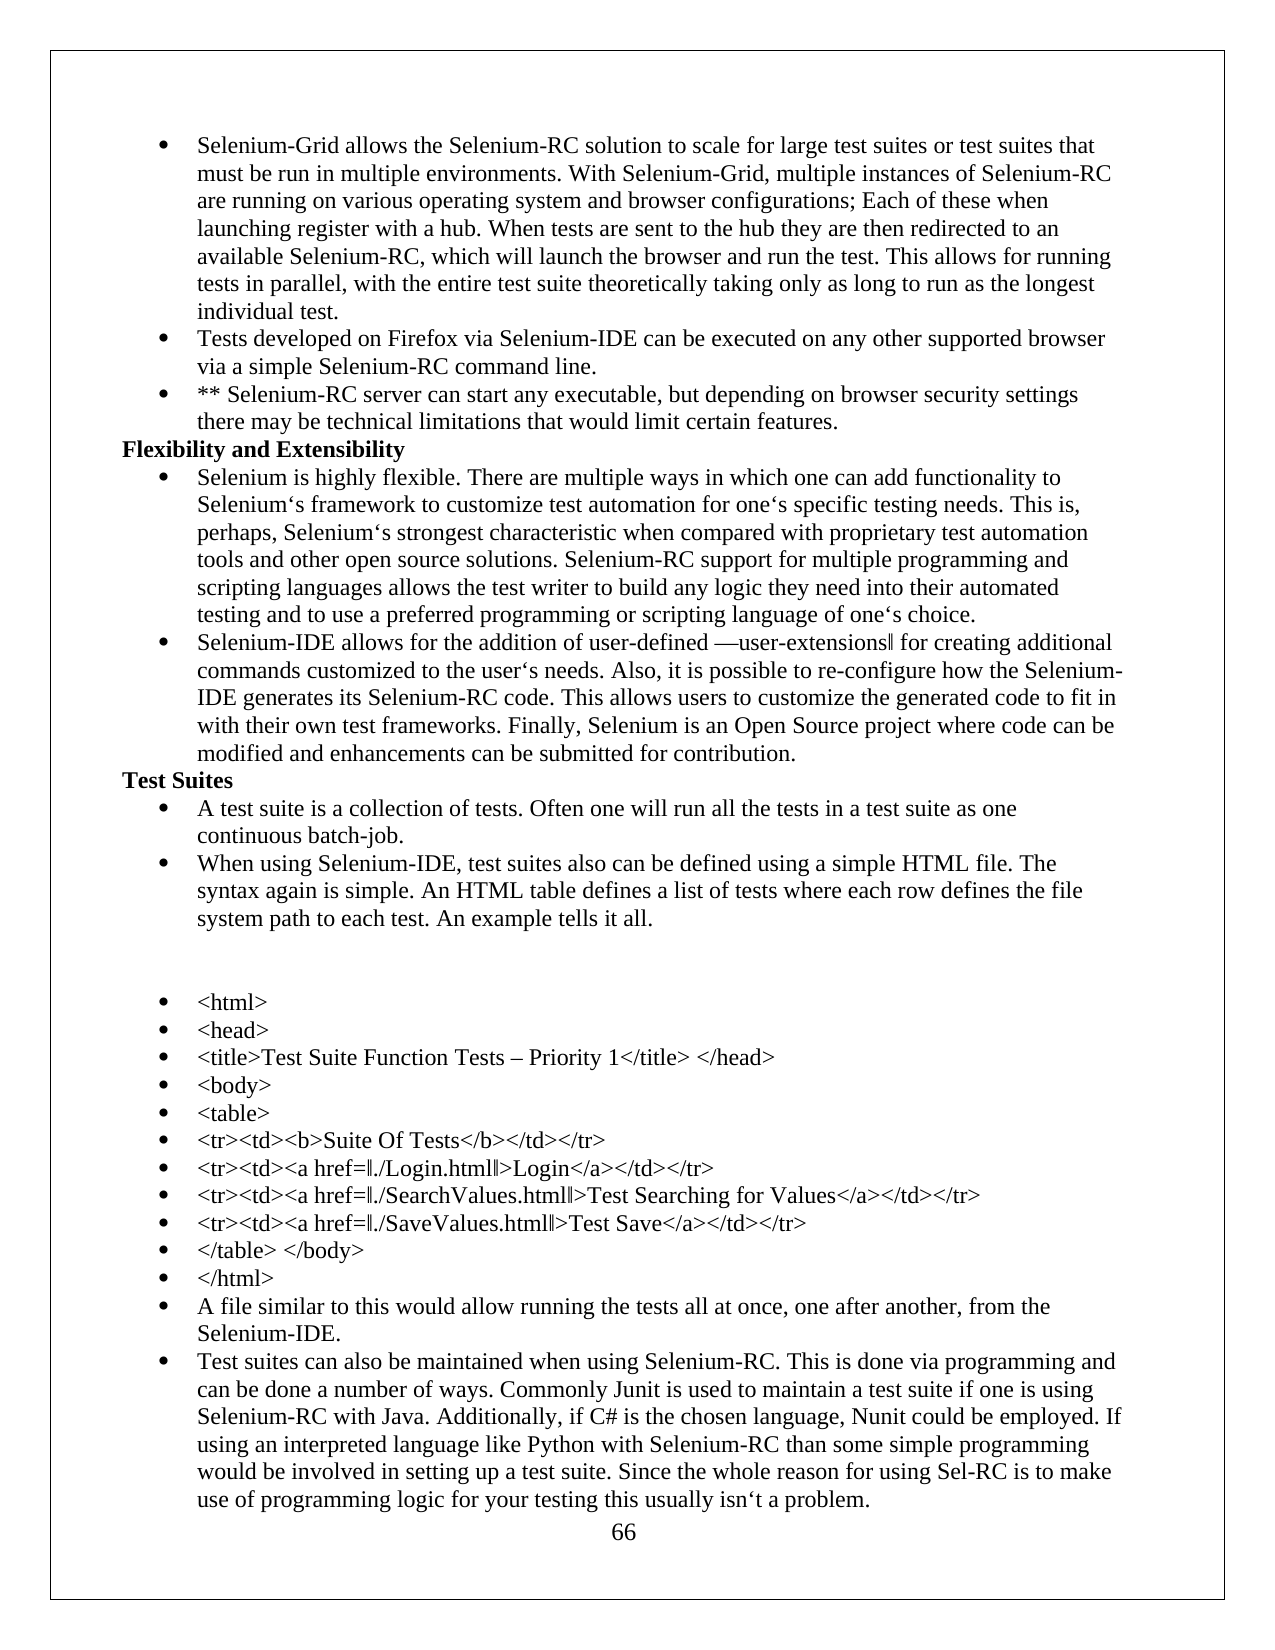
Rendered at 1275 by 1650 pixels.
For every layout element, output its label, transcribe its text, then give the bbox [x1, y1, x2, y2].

list <head> [159, 1016, 1125, 1043]
list ** Selenium-RC server can start any executable, but depending on browser security settings there may be technical limitations that would limit certain features. [159, 380, 1125, 435]
list <tr><td><a href=‖./Login.html‖>Login</a></td></tr> [159, 1154, 1125, 1181]
list <tr><td><a href=‖./SearchValues.html‖>Test Searching for Values</a></td></tr> [159, 1181, 1125, 1209]
list <html> [159, 988, 1125, 1016]
list Selenium-IDE allows for the addition of user-defined ―user-extensions‖ for creating additional commands customized to the user‘s needs. Also, it is possible to re-configure how the Selenium-IDE generates its Selenium-RC code. This allows users to customize the generated code to fit in with their own test frameworks. Finally, Selenium is an Open Source project where code can be modified and enhancements can be submitted for contribution. [159, 628, 1125, 766]
text Flexibility and Extensibility [122, 435, 1125, 462]
list <tr><td><b>Suite Of Tests</b></td></tr> [159, 1126, 1125, 1154]
list </html> [159, 1264, 1125, 1292]
list <body> [159, 1071, 1125, 1098]
list <tr><td><a href=‖./SaveValues.html‖>Test Save</a></td></tr> [159, 1209, 1125, 1237]
list <table> [159, 1098, 1125, 1126]
list Test suites can also be maintained when using Selenium-RC. This is done via programming and can be done a number of ways. Commonly Junit is used to maintain a test suite if one is using Selenium-RC with Java. Additionally, if C# is the chosen language, Nunit could be employed. If using an interpreted language like Python with Selenium-RC than some simple programming would be involved in setting up a test suite. Since the whole reason for using Sel-RC is to make use of programming logic for your testing this usually isn‘t a problem. [159, 1347, 1125, 1513]
list A test suite is a collection of tests. Often one will run all the tests in a test suite as one continuous batch-job. [159, 794, 1125, 849]
list <title>Test Suite Function Tests – Priority 1</title> </head> [159, 1043, 1125, 1071]
text Test Suites [122, 766, 1125, 794]
list Selenium-Grid allows the Selenium-RC solution to scale for large test suites or test suites that must be run in multiple environments. With Selenium-Grid, multiple instances of Selenium-RC are running on various operating system and browser configurations; Each of these when launching register with a hub. When tests are sent to the hub they are then redirected to an available Selenium-RC, which will launch the browser and run the test. This allows for running tests in parallel, with the entire test suite theoretically taking only as long to run as the longest individual test. [159, 131, 1125, 324]
list </table> </body> [159, 1237, 1125, 1264]
list A file similar to this would allow running the tests all at once, one after another, from the Selenium-IDE. [159, 1292, 1125, 1347]
list Selenium is highly flexible. There are multiple ways in which one can add functionality to Selenium‘s framework to customize test automation for one‘s specific testing needs. This is, perhaps, Selenium‘s strongest characteristic when compared with proprietary test automation tools and other open source solutions. Selenium-RC support for multiple programming and scripting languages allows the test writer to build any logic they need into their automated testing and to use a preferred programming or scripting language of one‘s choice. [159, 462, 1125, 628]
list When using Selenium-IDE, test suites also can be defined using a simple HTML file. The syntax again is simple. An HTML table defines a list of tests where each row defines the file system path to each test. An example tells it all. [159, 849, 1125, 932]
list Tests developed on Firefox via Selenium-IDE can be executed on any other supported browser via a simple Selenium-RC command line. [159, 324, 1125, 380]
